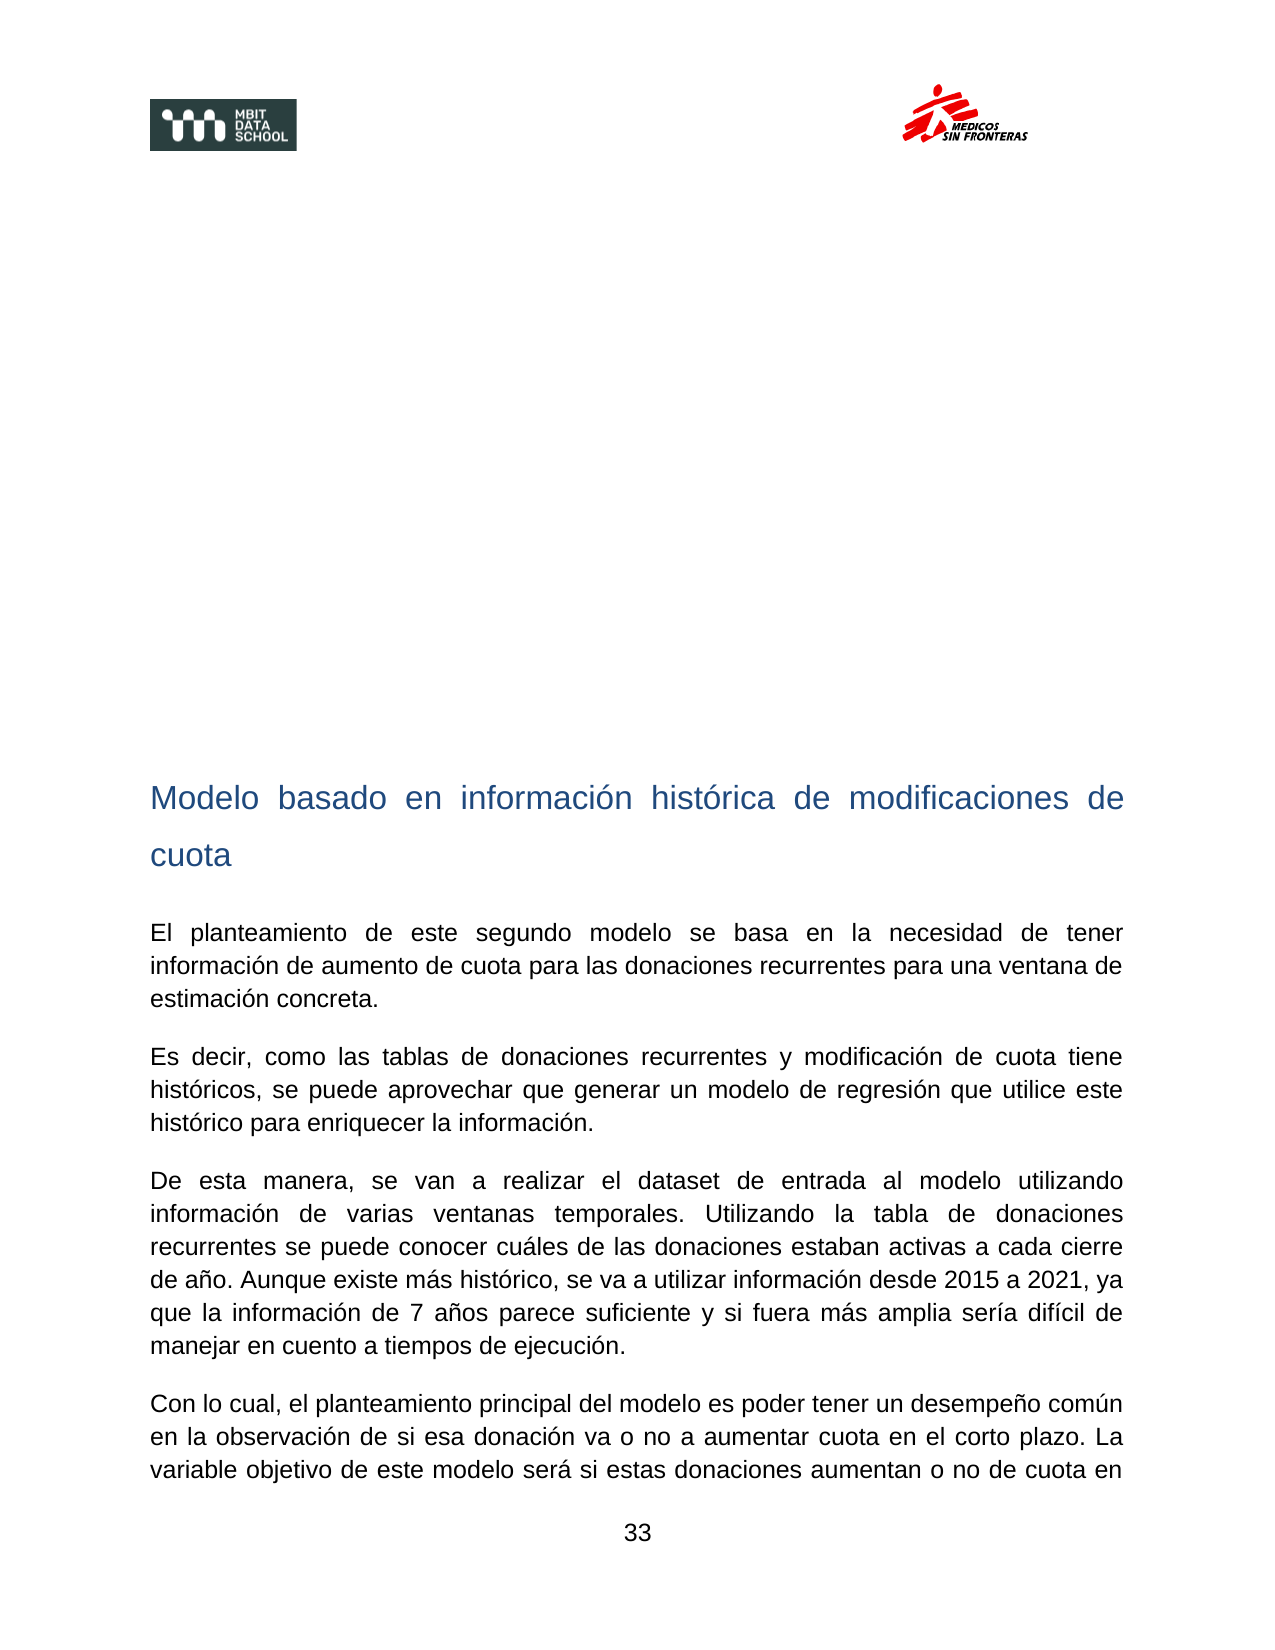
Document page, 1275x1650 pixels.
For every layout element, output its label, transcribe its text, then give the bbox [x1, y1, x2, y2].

picture [893, 75, 1036, 151]
text De esta manera, se van a realizar el dataset de entrada al modelo utilizando información de varias ventanas temporales. Utilizando la tabla de donaciones recurrentes se puede conocer cuáles de las donaciones estaban activas a cada cierre de año. Aunque existe más histórico, se va a utilizar información desde 2015 a 2021, ya que la información de 7 años parece suficiente y si fuera más amplia sería difícil de manejar en cuento a tiempos de ejecución. [150, 1166, 1125, 1360]
subtitle Modelo basado en información histórica de modificaciones de cuota [150, 778, 1125, 874]
picture [150, 99, 297, 151]
text El planteamiento de este segundo modelo se basa en la necesidad de tener información de aumento de cuota para las donaciones recurrentes para una ventana de estimación concreta. [150, 918, 1125, 1013]
text Es decir, como las tablas de donaciones recurrentes y modificación de cuota tiene históricos, se puede aprovechar que generar un modelo de regresión que utilice este histórico para enriquecer la información. [150, 1042, 1125, 1137]
